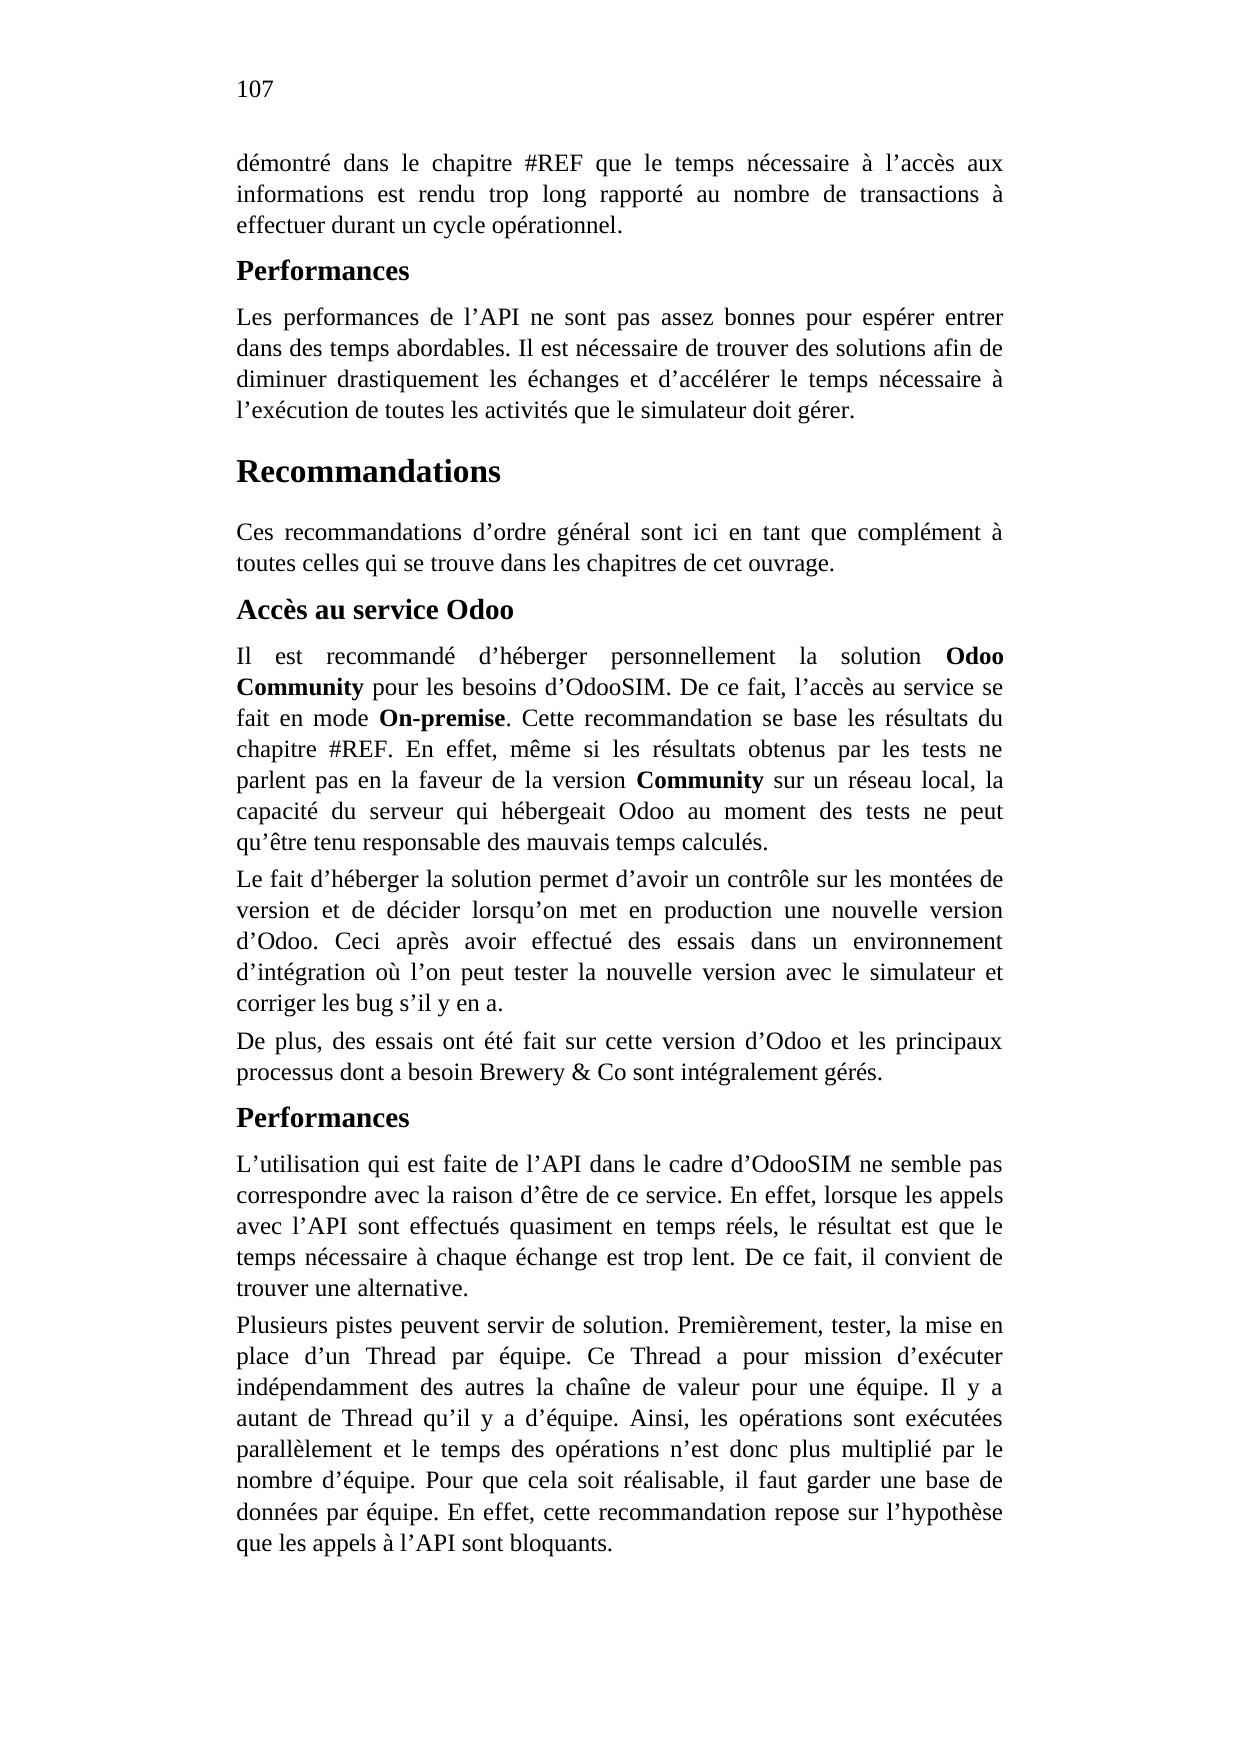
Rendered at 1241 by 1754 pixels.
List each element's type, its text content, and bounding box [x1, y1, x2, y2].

text Il est recommandé d’héberger personnellement la solution Odoo Community pour les besoins d’OdooSIM. De ce fait, l’accès au service se fait en mode On-premise. Cette recommandation se base les résultats du chapitre #REF. En effet, même si les résultats obtenus par les tests ne parlent pas en la faveur de la version Community sur un réseau local, la capacité du serveur qui hébergeait Odoo au moment des tests ne peut qu’être tenu responsable des mauvais temps calculés. [236, 641, 1004, 856]
text L’utilisation qui est faite de l’API dans le cadre d’OdooSIM ne semble pas correspondre avec la raison d’être de ce service. En effet, lorsque les appels avec l’API sont effectués quasiment en temps réels, le résultat est que le temps nécessaire à chaque échange est trop lent. De ce fait, il convient de trouver une alternative. [236, 1149, 1004, 1302]
text Performances [236, 253, 1004, 287]
text Ces recommandations d’ordre général sont ici en tant que complément à toutes celles qui se trouve dans les chapitres de cet ouvrage. [236, 517, 1004, 577]
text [236, 148, 1004, 238]
text Recommandations [236, 451, 1004, 489]
text Performances [236, 1100, 1004, 1134]
text De plus, des essais ont été fait sur cette version d’Odoo et les principaux processus dont a besoin Brewery & Co sont intégralement gérés. [236, 1026, 1004, 1086]
text Plusieurs pistes peuvent servir de solution. Premièrement, tester, la mise en place d’un Thread par équipe. Ce Thread a pour mission d’exécuter indépendamment des autres la chaîne de valeur pour une équipe. Il y a autant de Thread qu’il y a d’équipe. Ainsi, les opérations sont exécutées parallèlement et le temps des opérations n’est donc plus multiplié par le nombre d’équipe. Pour que cela soit réalisable, il faut garder une base de données par équipe. En effet, cette recommandation repose sur l’hypothèse que les appels à l’API sont bloquants. [236, 1310, 1004, 1556]
text Le fait d’héberger la solution permet d’avoir un contrôle sur les montées de version et de décider lorsqu’on met en production une nouvelle version d’Odoo. Ceci après avoir effectué des essais dans un environnement d’intégration où l’on peut tester la nouvelle version avec le simulateur et corriger les bug s’il y en a. [236, 864, 1004, 1017]
text Les performances de l’API ne sont pas assez bonnes pour espérer entrer dans des temps abordables. Il est nécessaire de trouver des solutions afin de diminuer drastiquement les échanges et d’accélérer le temps nécessaire à l’exécution de toutes les activités que le simulateur doit gérer. [236, 302, 1004, 424]
text Accès au service Odoo [236, 592, 1004, 626]
